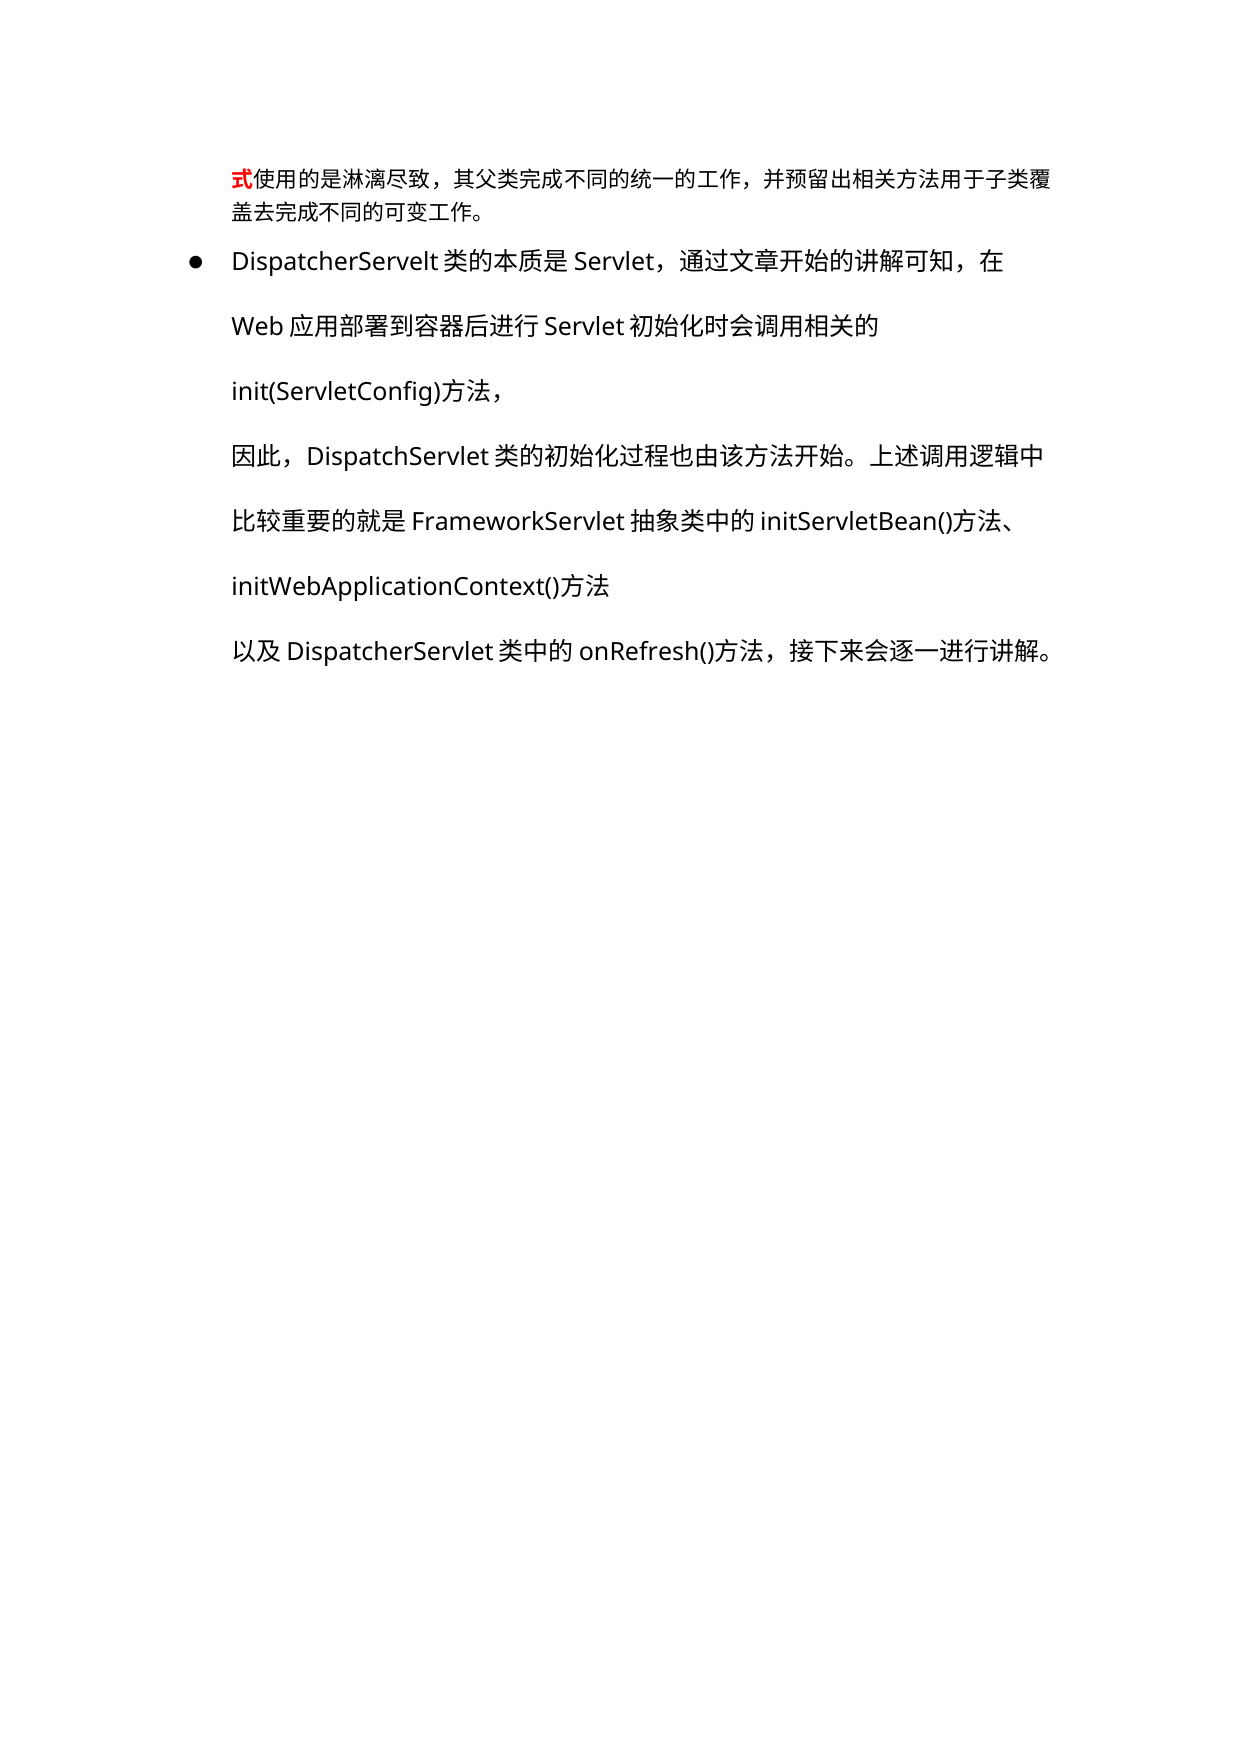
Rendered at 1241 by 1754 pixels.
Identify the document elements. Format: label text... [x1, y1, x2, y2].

list DispatcherServelt类的本质是Servlet，通过文章开始的讲解可知，在Web应用部署到容器后进行Servlet初始化时会调用相关的init(ServletConfig)方法， [187, 227, 1053, 422]
list 因此，DispatchServlet类的初始化过程也由该方法开始。上述调用逻辑中比较重要的就是FrameworkServlet抽象类中的initServletBean()方法、initWebApplicationContext()方法 [231, 422, 1053, 617]
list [187, 162, 1053, 227]
list 以及DispatcherServlet类中的onRefresh()方法，接下来会逐一进行讲解。 [231, 617, 1053, 682]
